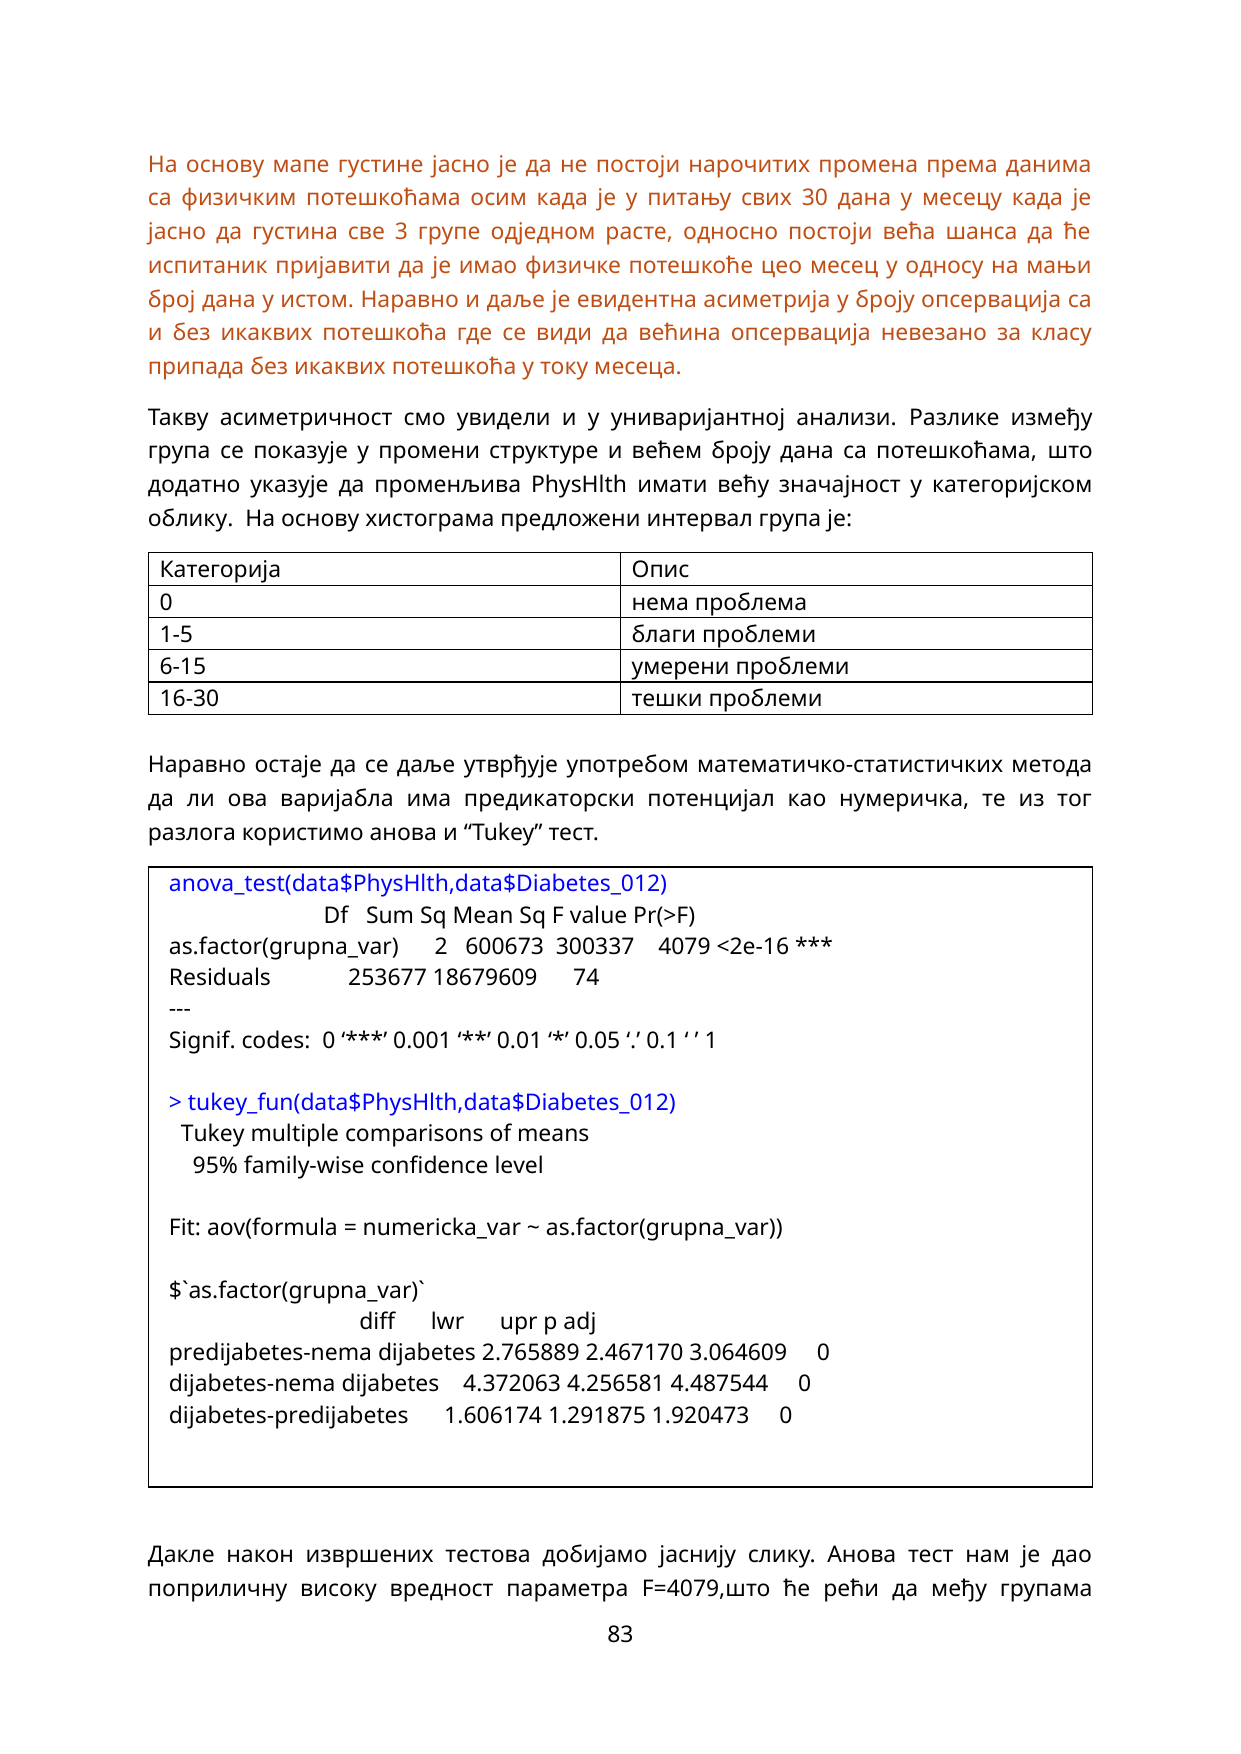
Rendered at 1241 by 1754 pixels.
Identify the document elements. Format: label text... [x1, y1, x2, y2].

text Такву асиметричност смо увидели и у униваријантној анализи. Разлике између група се показује у промени структуре и већем броју дана са потешкоћама, што додатно указује да променљива PhysHlth имати већу значајност у категоријском облику. На основу хистограма предложени интервал група је: [148, 401, 1093, 533]
table_header [149, 868, 159, 1486]
table_cell 0 [149, 586, 620, 617]
table_cell 1-5 [149, 618, 620, 649]
table_cell 16-30 [149, 683, 620, 714]
table_cell благи проблеми [621, 618, 1092, 649]
text Наравно остаје да се даље утврђује употребом математичко-статистичких метода да ли ова варијабла има предикаторски потенцијал као нумеричка, те из тог разлога користимо анова и “Tukey” тест. [148, 715, 1093, 847]
table_cell умерени проблеми [621, 650, 1092, 681]
text На основу мапе густине јасно је да не постоји нарочитих промена према данима са физичким потешкоћама осим када је у питању свих 30 дана у месецу када је јасно да густина све 3 групе одједном расте, односно постоји већа шанса да ће испитаник пријавити да је имао физичке потешкоће цео месец у односу на мањи број дана у истом. Наравно и даље је евидентна асиметрија у броју опсервација са и без икаквих потешкоћа где се види да већина опсервација невезано за класу припада без икаквих потешкоћа у току месеца. [148, 148, 1093, 381]
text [148, 1538, 1093, 1603]
table_header Категорија [149, 553, 620, 584]
table_header Опис [621, 553, 1092, 584]
table_cell 6-15 [149, 650, 620, 681]
table_cell тешки проблеми [621, 683, 1092, 714]
table_cell нема проблема [621, 586, 1092, 617]
